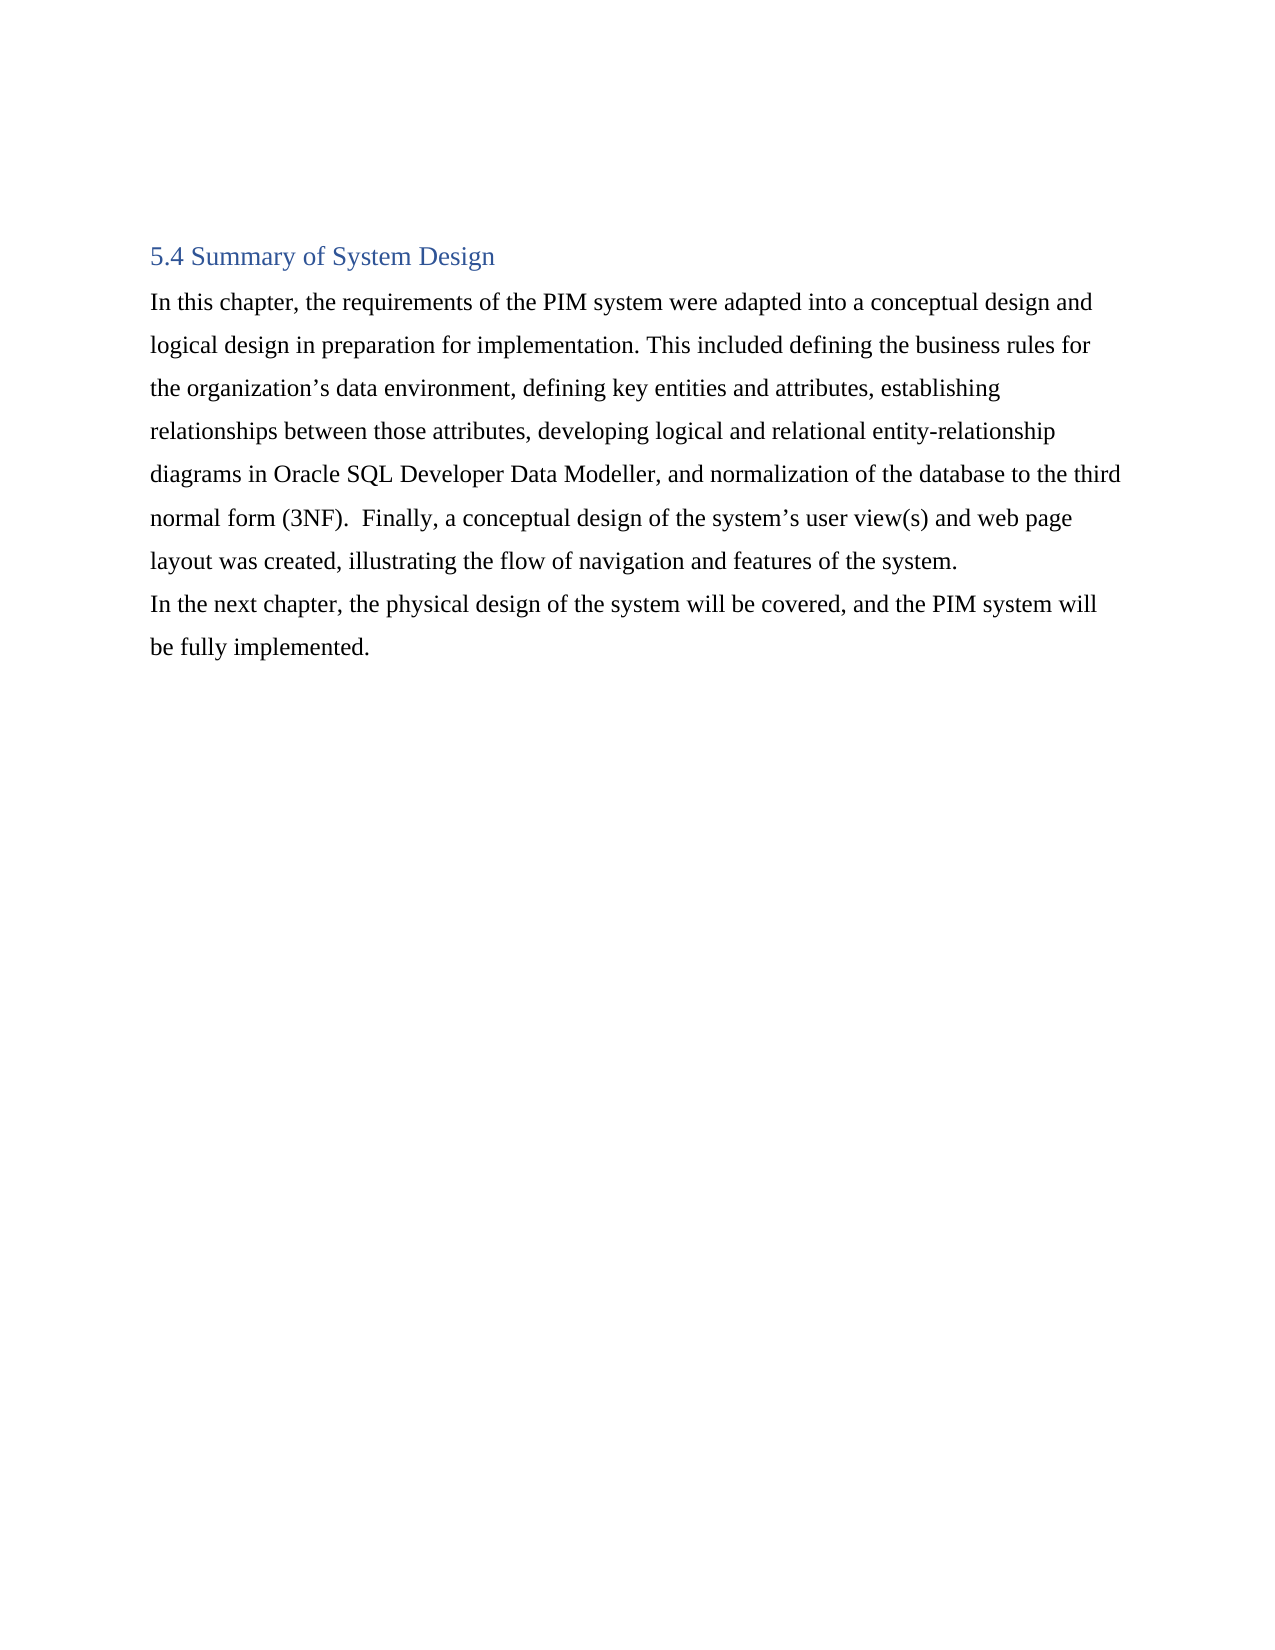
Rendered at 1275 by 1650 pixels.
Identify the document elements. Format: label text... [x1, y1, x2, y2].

text In this chapter, the requirements of the PIM system were adapted into a conceptual design and logical design in preparation for implementation. This included defining the business rules for the organization’s data environment, defining key entities and attributes, establishing relationships between those attributes, developing logical and relational entity-relationship diagrams in Oracle SQL Developer Data Modeller, and normalization of the database to the third normal form (3NF). Finally, a conceptual design of the system’s user view(s) and web page layout was created, illustrating the flow of navigation and features of the system. [150, 287, 1125, 574]
subtitle 5.4 Summary of System Design [150, 240, 1125, 272]
text In the next chapter, the physical design of the system will be covered, and the PIM system will be fully implemented. [150, 589, 1125, 661]
